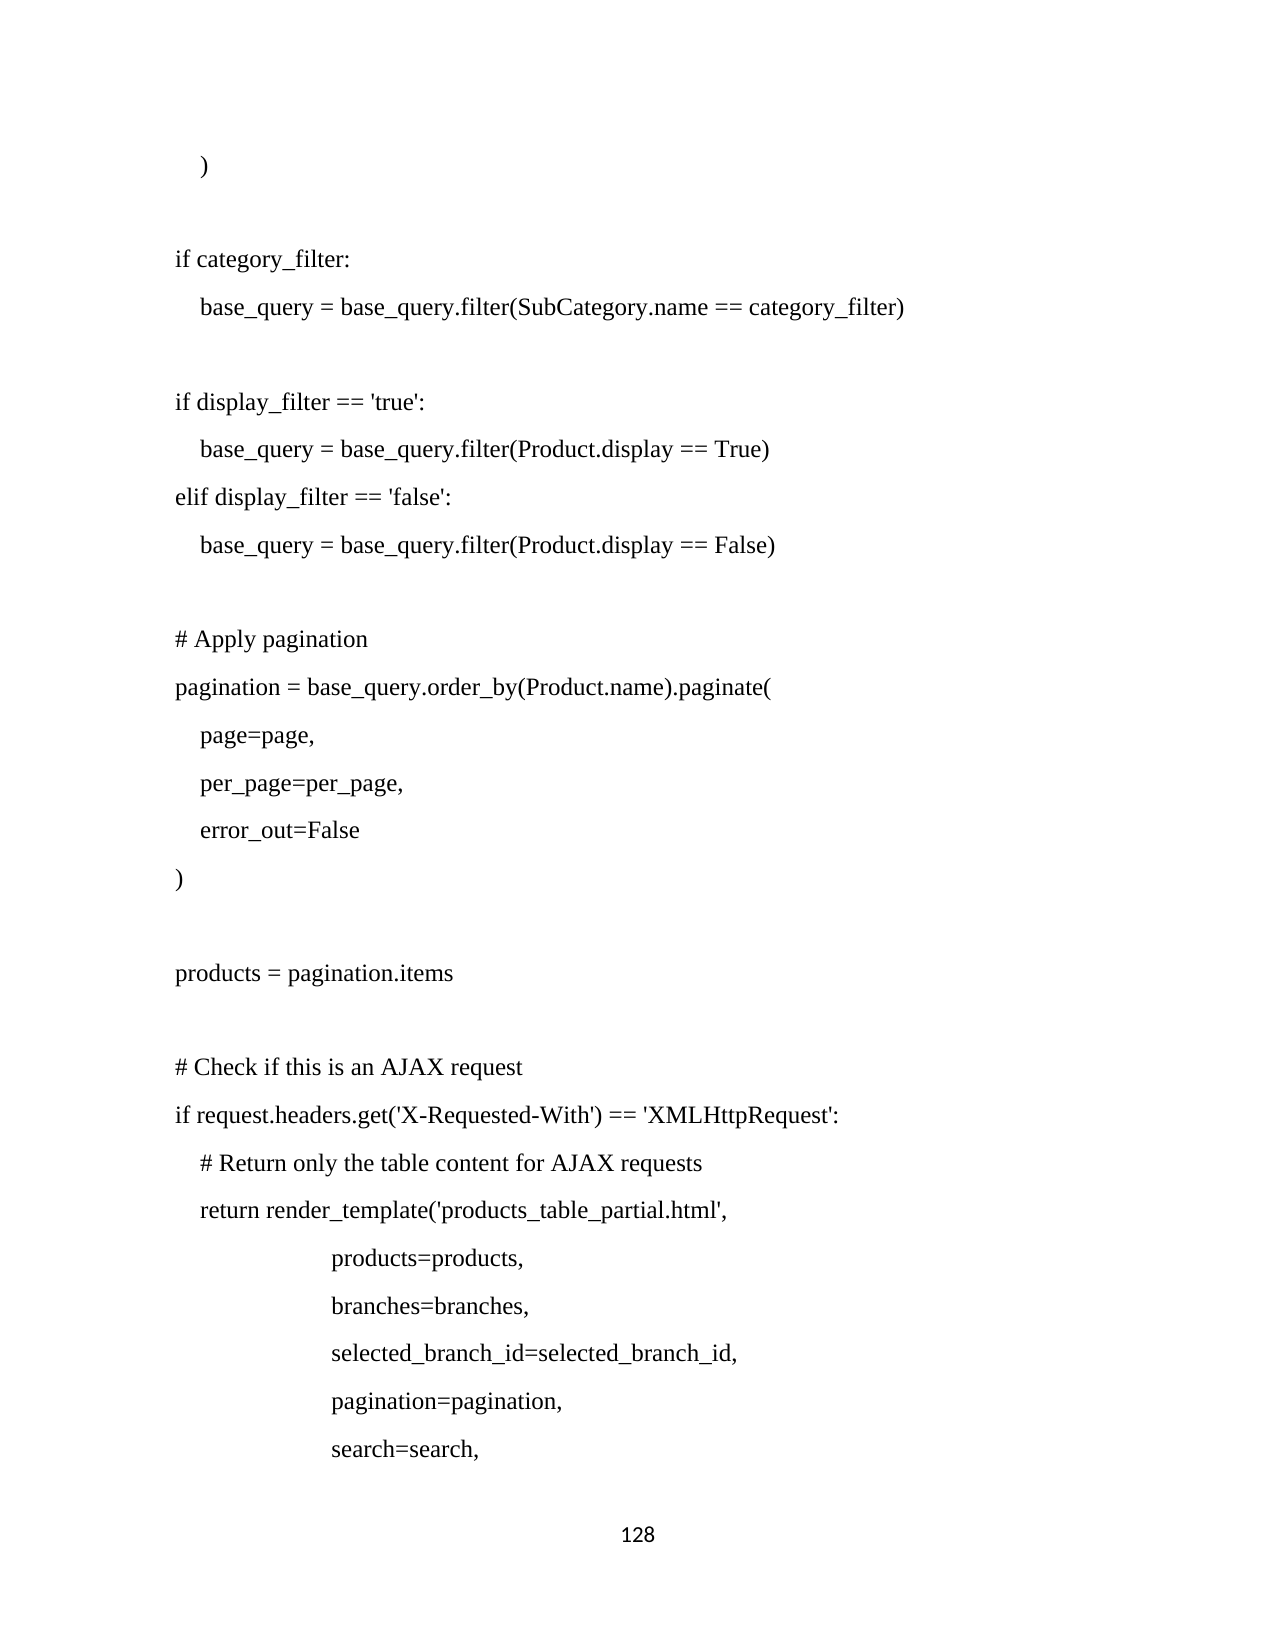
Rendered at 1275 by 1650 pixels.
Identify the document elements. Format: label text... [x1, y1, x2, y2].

text return render_template('products_table_partial.html', [150, 1195, 1125, 1224]
text if display_filter == 'true': [150, 387, 1125, 416]
text elif display_filter == 'false': [150, 482, 1125, 511]
text ) [150, 150, 1125, 179]
text error_out=False [150, 815, 1125, 844]
text products=products, [150, 1243, 1125, 1272]
text ) [150, 863, 1125, 892]
text if request.headers.get('X-Requested-With') == 'XMLHttpRequest': [150, 1100, 1125, 1129]
text # Return only the table content for AJAX requests [150, 1148, 1125, 1176]
text selected_branch_id=selected_branch_id, [150, 1338, 1125, 1367]
text # Check if this is an AJAX request [150, 1052, 1125, 1081]
text per_page=per_page, [150, 768, 1125, 796]
text search=search, [150, 1434, 1125, 1463]
text pagination=pagination, [150, 1386, 1125, 1415]
text base_query = base_query.filter(SubCategory.name == category_filter) [150, 292, 1125, 321]
text products = pagination.items [150, 958, 1125, 986]
text page=page, [150, 720, 1125, 749]
text pagination = base_query.order_by(Product.name).paginate( [150, 672, 1125, 701]
text base_query = base_query.filter(Product.display == False) [150, 530, 1125, 559]
text if category_filter: [150, 244, 1125, 273]
text # Apply pagination [150, 624, 1125, 653]
text base_query = base_query.filter(Product.display == True) [150, 434, 1125, 463]
text branches=branches, [150, 1291, 1125, 1319]
